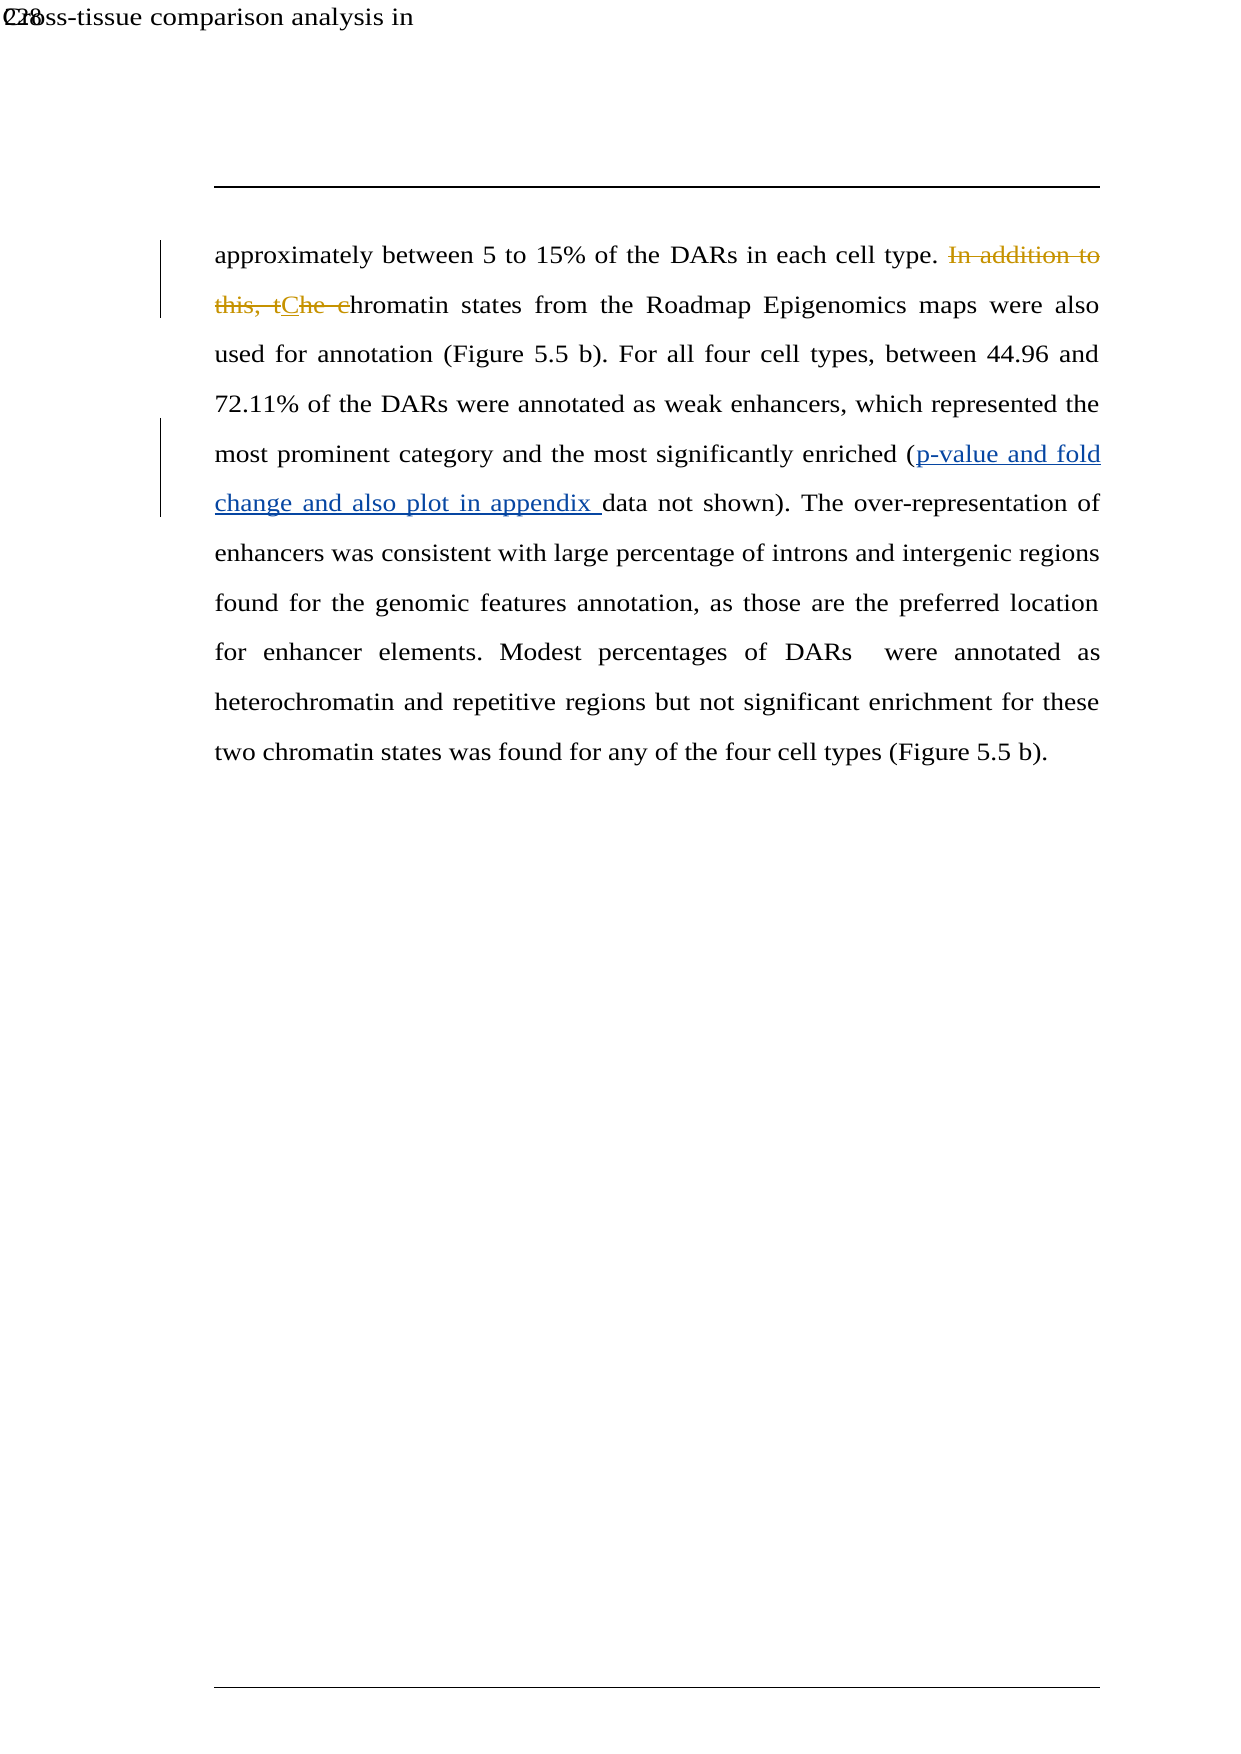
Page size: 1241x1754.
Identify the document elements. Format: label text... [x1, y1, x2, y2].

text approximately between 5 to 15% of the DARs in each cell type. hromatin states from the Roadmap Epigenomics maps were also used for annotation (Figure 5.5 b). For all four cell types, between 44.96 and 72.11% of the DARs were annotated as weak enhancers, which represented the most prominent category and the most significantly enriched (data not shown). The over-representation of enhancers was consistent with large percentage of introns and intergenic regions found for the genomic features annotation, as those are the preferred location for enhancer elements. Modest percentages of DARs were annotated as heterochromatin and repetitive regions but not significant enrichment for these two chromatin states was found for any of the four cell types (Figure 5.5 b). [214, 240, 1100, 766]
